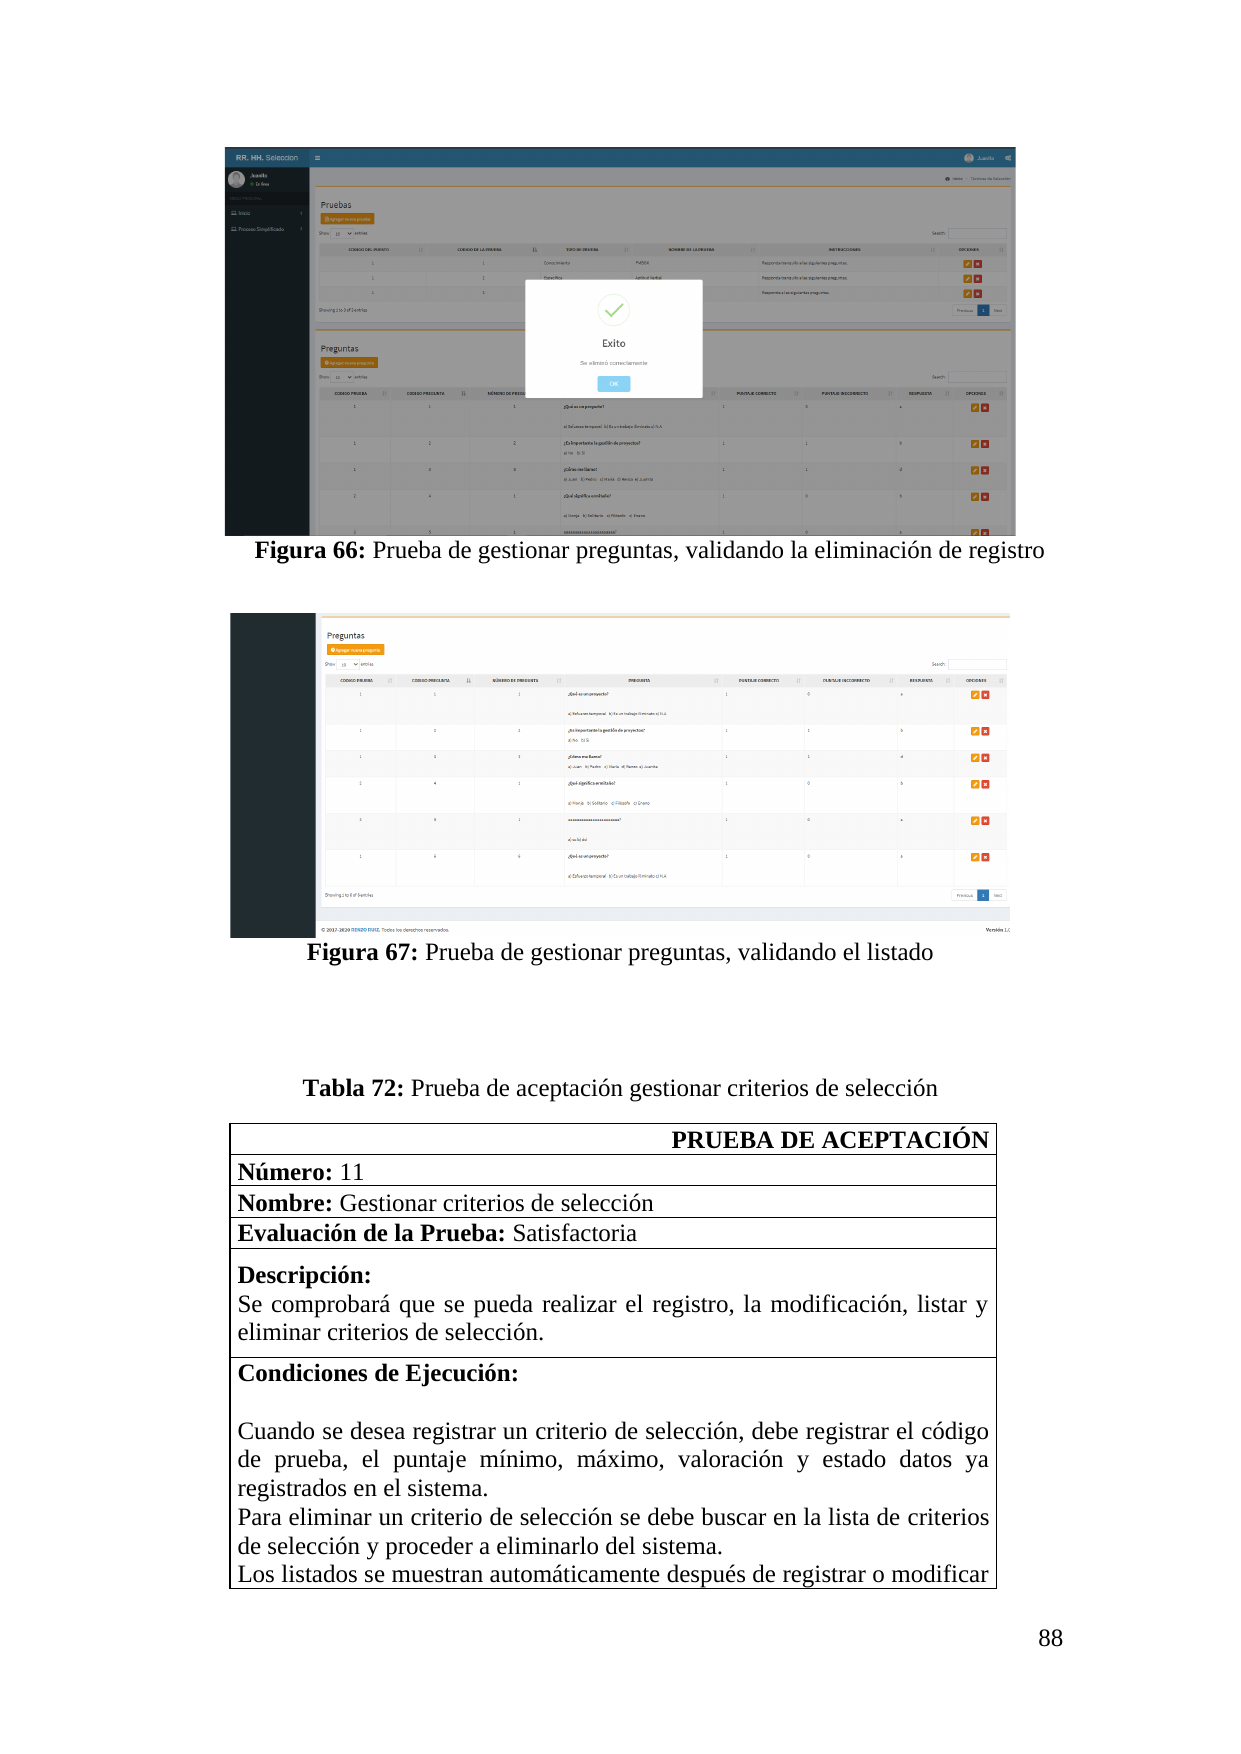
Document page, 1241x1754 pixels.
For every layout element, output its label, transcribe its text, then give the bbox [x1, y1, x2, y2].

picture [230, 613, 1010, 938]
table_cell Número: 11 [231, 1155, 996, 1185]
table_cell Nombre: Gestionar criterios de selección [231, 1186, 996, 1217]
picture [224, 147, 1016, 536]
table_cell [231, 1358, 996, 1588]
table_header PRUEBA DE ACEPTACIÓN [231, 1124, 996, 1154]
table_cell Evaluación de la Prueba: Satisfactoria [231, 1218, 996, 1248]
text Tabla 72: Prueba de aceptación gestionar criterios de selección [177, 1073, 1063, 1102]
table_cell Descripción: Se comprobará que se pueda realizar el registro, la modificación, listar y eliminar criterios de selección. [231, 1249, 996, 1357]
